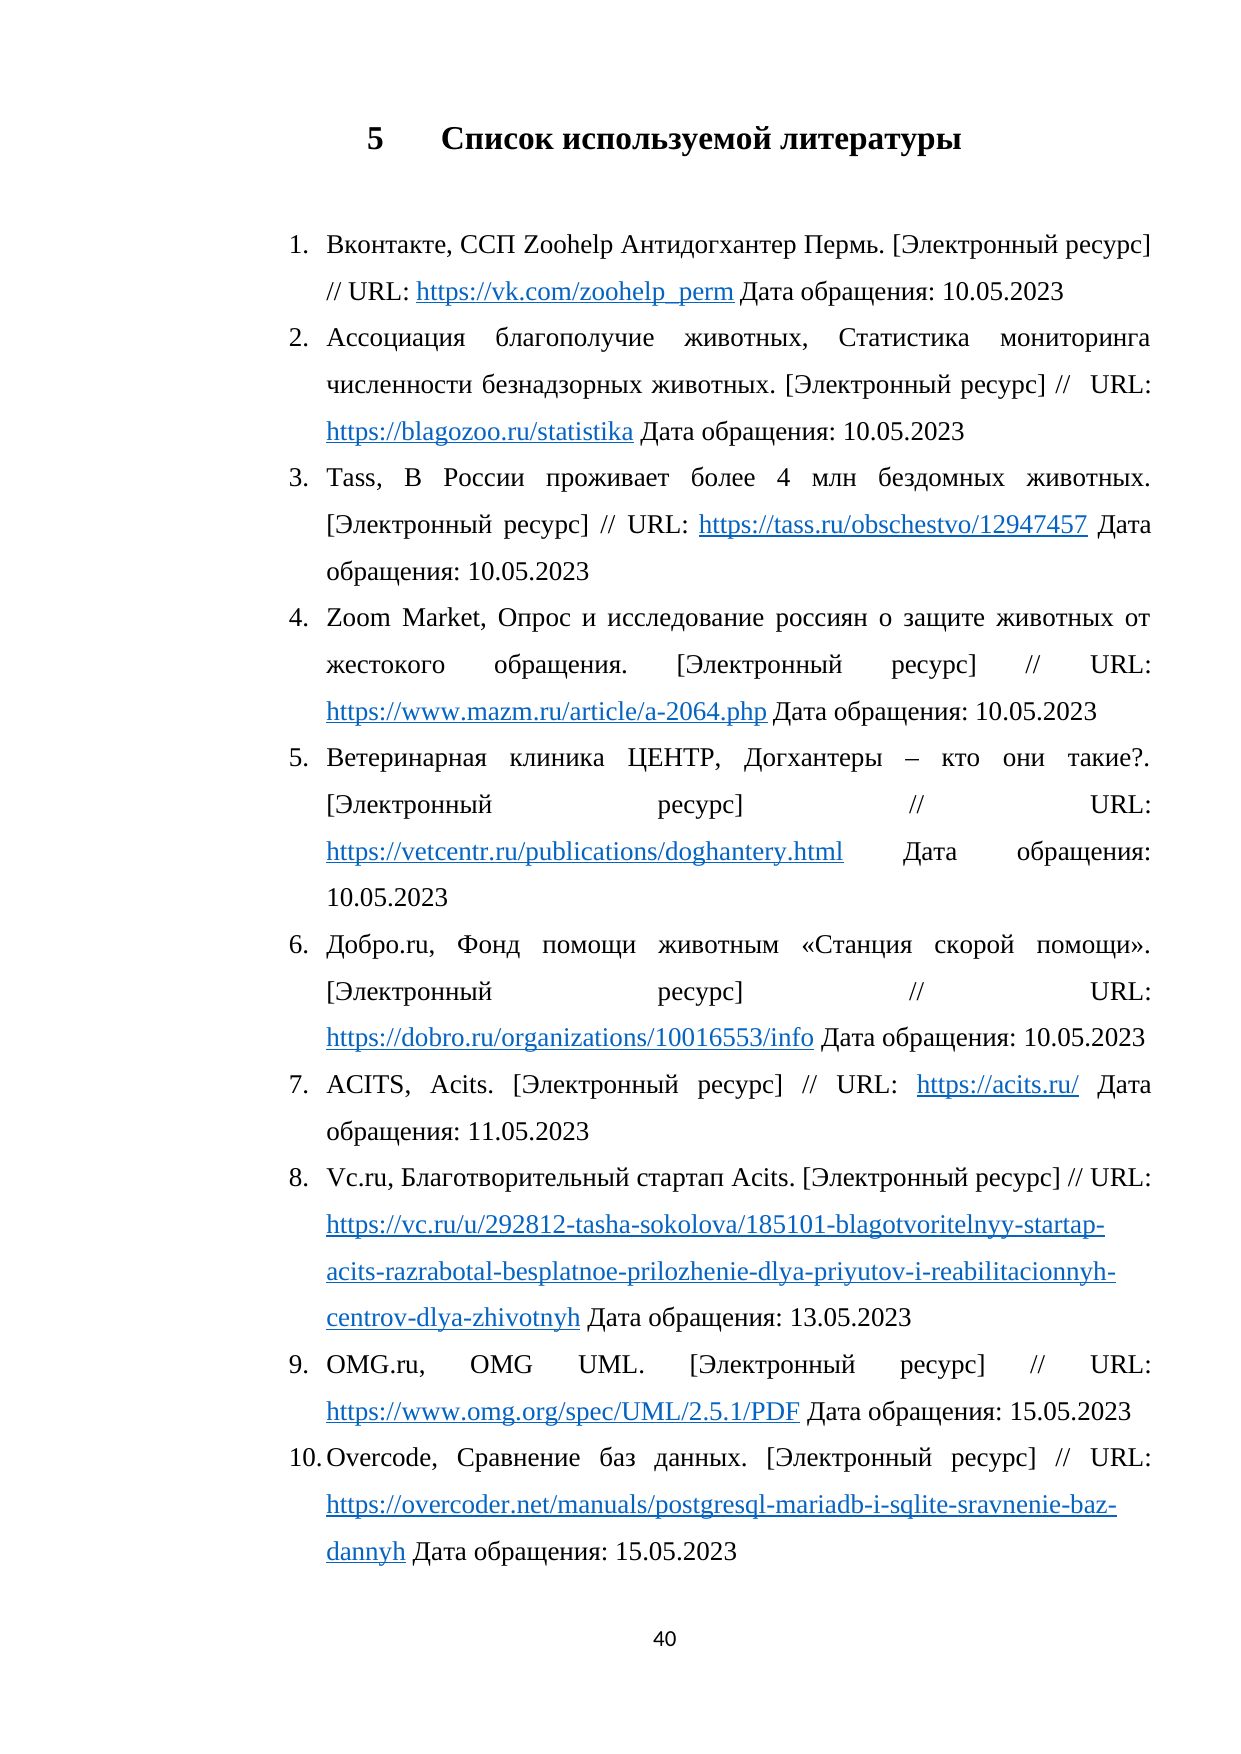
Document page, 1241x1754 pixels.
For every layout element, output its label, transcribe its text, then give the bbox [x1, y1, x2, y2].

list Добро.ru, Фонд помощи животным «Станция скорой помощи». [Электронный ресурс] // URL: https://dobro.ru/organizations/10016553/info Дата обращения: 10.05.2023 [288, 928, 1152, 1053]
list Overcode, Сравнение баз данных. [Электронный ресурс] // URL: https://overcoder.net/manuals/postgresql-mariadb-i-sqlite-sravnenie-baz-dannyh Дата обращения: 15.05.2023 [288, 1441, 1152, 1566]
list ACITS, Acits. [Электронный ресурс] // URL: https://acits.ru/ Дата обращения: 11.05.2023 [288, 1068, 1152, 1146]
list Tass, В России проживает более 4 млн бездомных животных. [Электронный ресурс] // URL: https://tass.ru/obschestvo/12947457 Дата обращения: 10.05.2023 [288, 461, 1152, 586]
list Список используемой литературы [177, 118, 1152, 156]
list Zoom Market, Опрос и исследование россиян о защите животных от жестокого обращения. [Электронный ресурс] // URL: https://www.mazm.ru/article/a-2064.php Дата обращения: 10.05.2023 [288, 601, 1152, 726]
list Ассоциация благополучие животных, Статистика мониторинга численности безнадзорных животных. [Электронный ресурс] // URL: https://blagozoo.ru/statistika Дата обращения: 10.05.2023 [288, 321, 1152, 446]
list Ветеринарная клиника ЦЕНТР, Догхантеры – кто они такие?. [Электронный ресурс] // URL: https://vetcentr.ru/publications/doghantery.html Дата обращения: 10.05.2023 [288, 741, 1152, 913]
list OMG.ru, OMG UML. [Электронный ресурс] // URL: https://www.omg.org/spec/UML/2.5.1/PDF Дата обращения: 15.05.2023 [288, 1348, 1152, 1426]
list Vc.ru, Благотворительный стартап Acits. [Электронный ресурс] // URL: https://vc.ru/u/292812-tasha-sokolova/185101-blagotvoritelnyy-startap-acits-razrabotal-besplatnoe-prilozhenie-dlya-priyutov-i-reabilitacionnyh-centrov-dlya-zhivotnyh Дата обращения: 13.05.2023 [288, 1161, 1152, 1333]
list Вконтакте, ССП Zoohelp Антидогхантер Пермь. [Электронный ресурс] // URL: https://vk.com/zoohelp_perm Дата обращения: 10.05.2023 [288, 228, 1152, 306]
